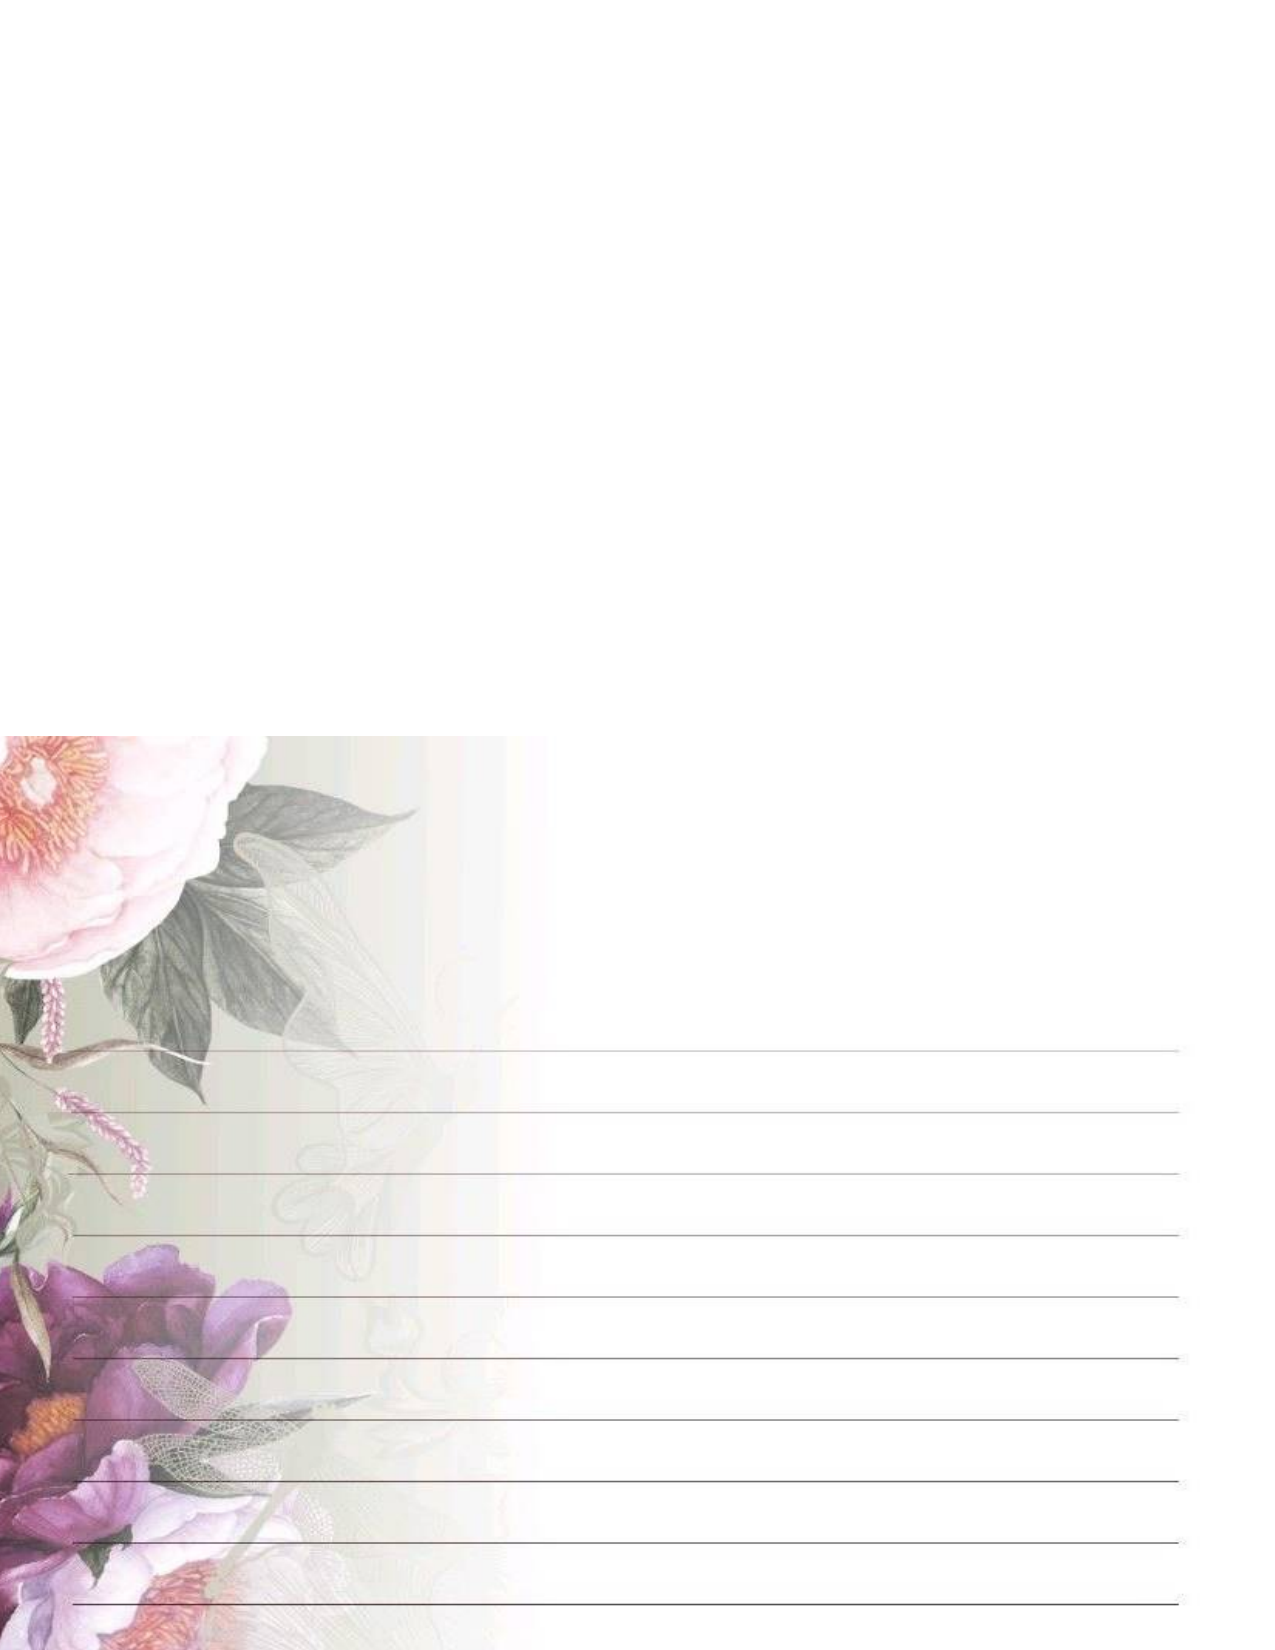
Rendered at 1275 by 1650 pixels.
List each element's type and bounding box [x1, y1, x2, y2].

picture [0, 736, 1264, 1650]
